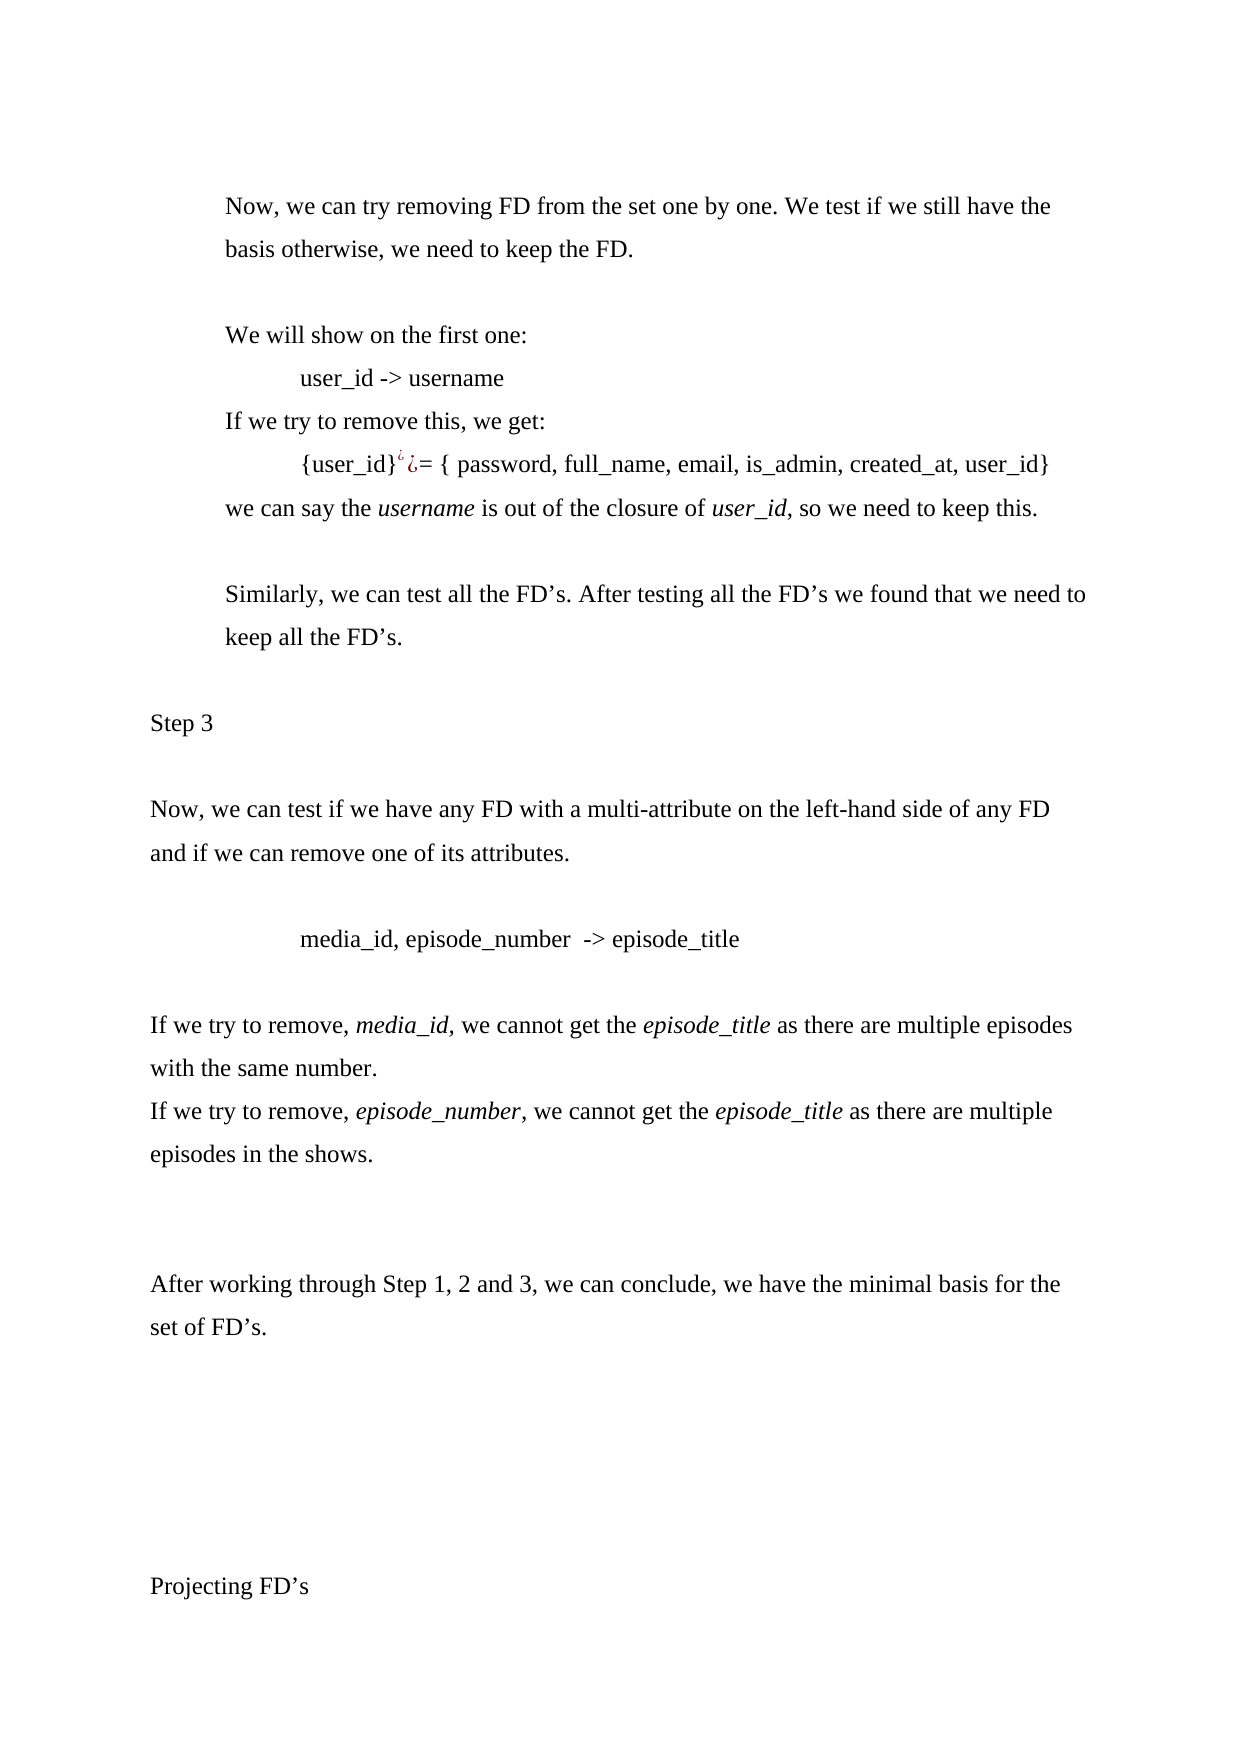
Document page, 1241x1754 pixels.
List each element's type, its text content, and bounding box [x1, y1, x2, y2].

text Similarly, we can test all the FD’s. After testing all the FD’s we found that we need to keep all the FD’s. [225, 579, 1090, 651]
text user_id -> username [225, 363, 1090, 392]
text After working through Step 1, 2 and 3, we can conclude, we have the minimal basis for the set of FD’s. [150, 1269, 1090, 1341]
text If we try to remove, episode_number, we cannot get the episode_title as there are multiple episodes in the shows. [150, 1096, 1090, 1168]
text {user_id}= { password, full_name, email, is_admin, created_at, user_id} [225, 449, 1090, 478]
text We will show on the first one: [225, 320, 1090, 349]
text If we try to remove, media_id, we cannot get the episode_title as there are multiple episodes with the same number. [150, 1010, 1090, 1082]
text media_id, episode_number -> episode_title [225, 924, 1090, 953]
text If we try to remove this, we get: [225, 406, 1090, 435]
text Step 3 [150, 708, 1090, 737]
text Now, we can try removing FD from the set one by one. We test if we still have the basis otherwise, we need to keep the FD. [225, 191, 1090, 263]
text Now, we can test if we have any FD with a multi-attribute on the left-hand side of any FD and if we can remove one of its attributes. [150, 794, 1090, 866]
text Projecting FD’s [150, 1571, 1090, 1599]
text we can say the username is out of the closure of user_id, so we need to keep this. [225, 493, 1090, 521]
